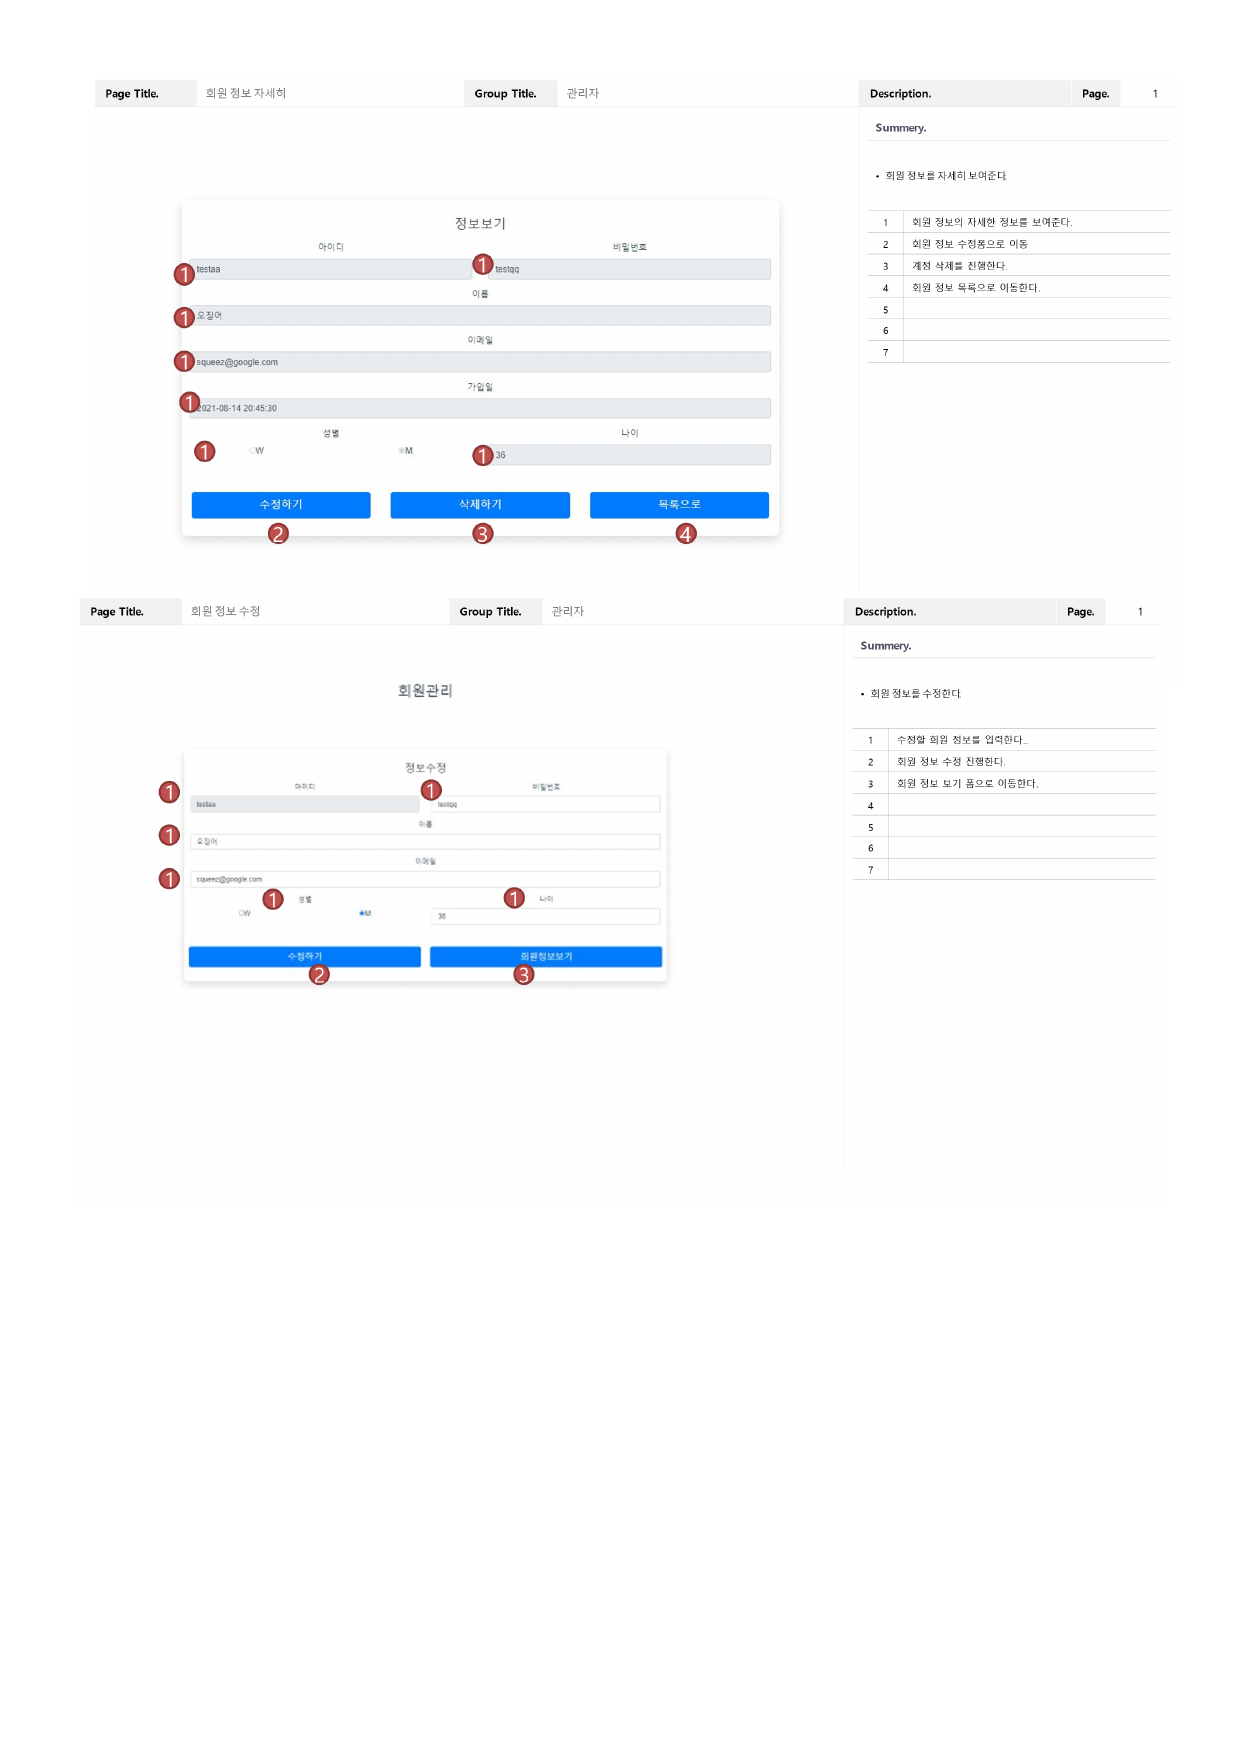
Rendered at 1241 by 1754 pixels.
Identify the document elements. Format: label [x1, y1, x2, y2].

picture [75, 75, 1181, 1206]
